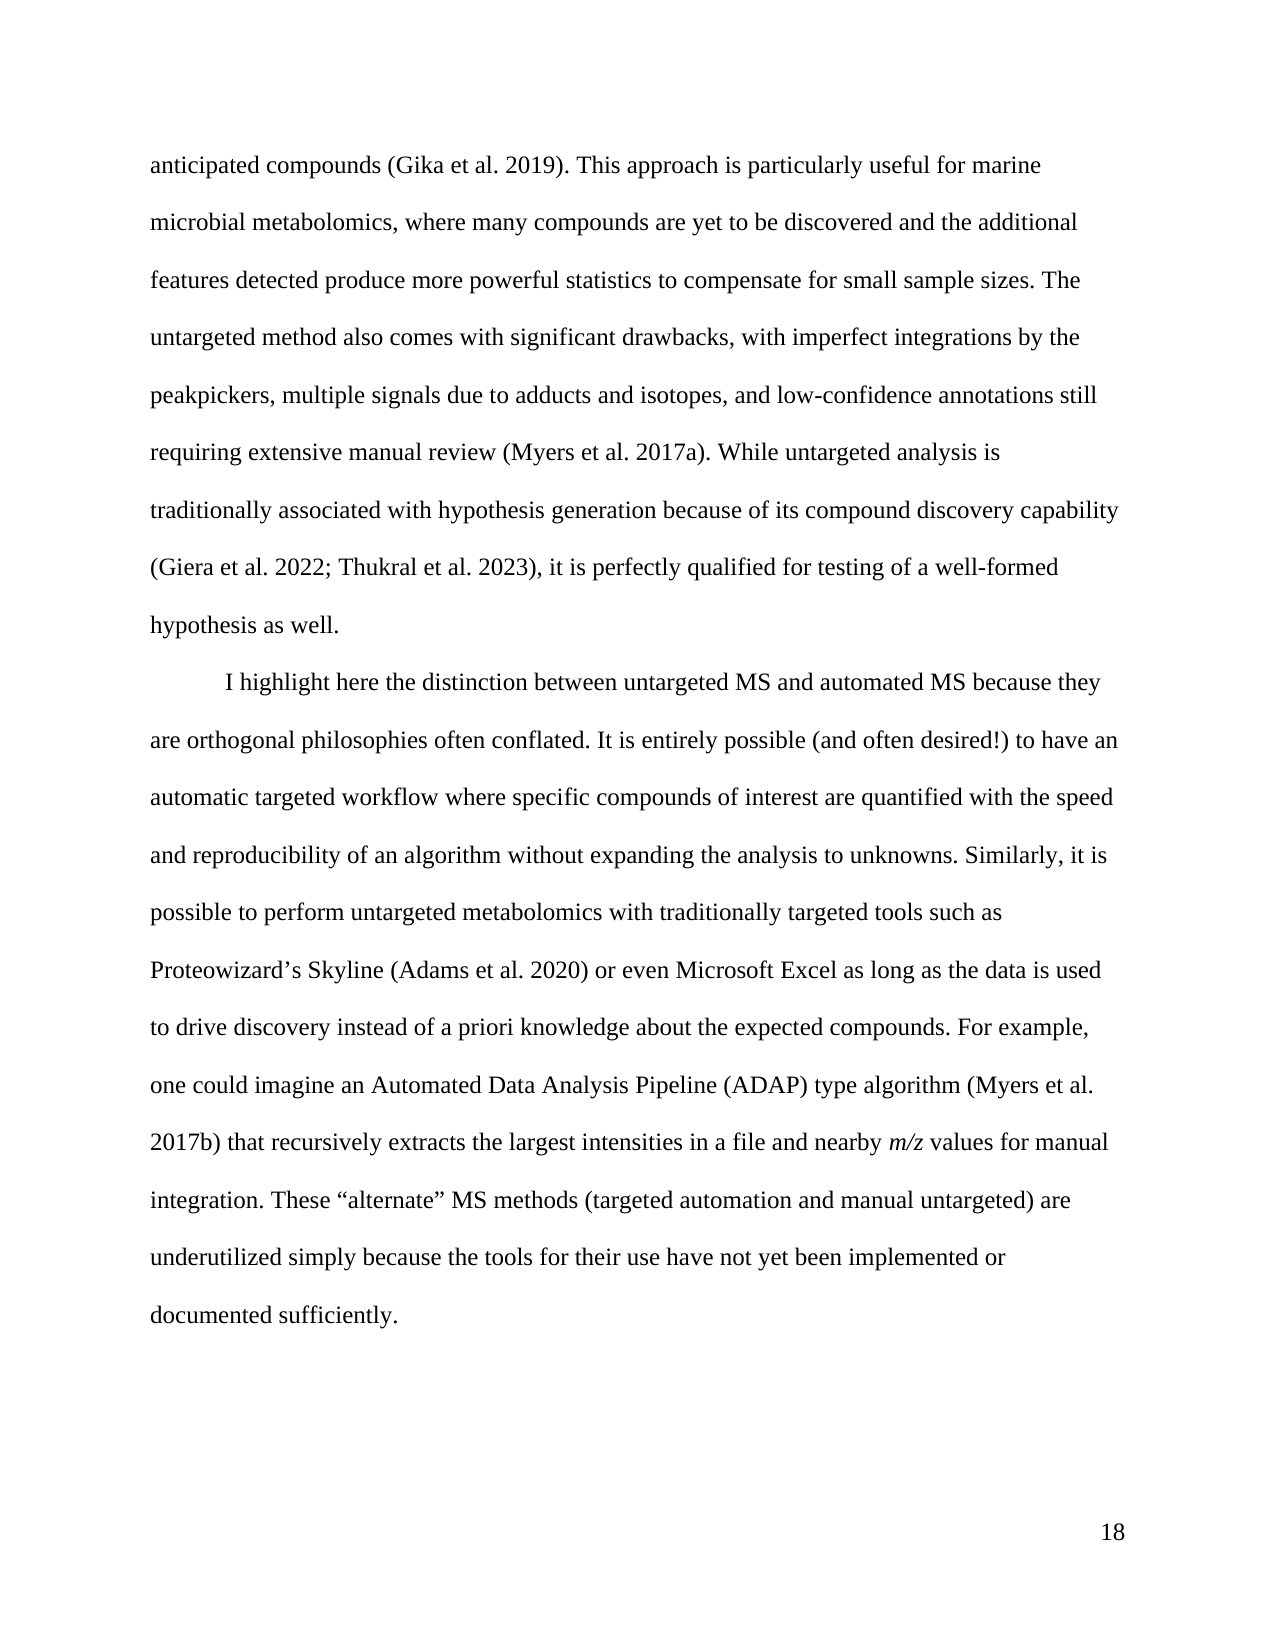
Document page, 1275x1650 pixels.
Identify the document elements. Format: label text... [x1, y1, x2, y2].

text I highlight here the distinction between untargeted MS and automated MS because they are orthogonal philosophies often conflated. It is entirely possible (and often desired!) to have an automatic targeted workflow where specific compounds of interest are quantified with the speed and reproducibility of an algorithm without expanding the analysis to unknowns. Similarly, it is possible to perform untargeted metabolomics with traditionally targeted tools such as Proteowizard’s Skyline (Adams et al. 2020) or even Microsoft Excel as long as the data is used to drive discovery instead of a priori knowledge about the expected compounds. For example, one could imagine an Automated Data Analysis Pipeline (ADAP) type algorithm (Myers et al. 2017b) that recursively extracts the largest intensities in a file and nearby m/z values for manual integration. These “alternate” MS methods (targeted automation and manual untargeted) are underutilized simply because the tools for their use have not yet been implemented or documented sufficiently. [150, 667, 1125, 1329]
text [150, 150, 1125, 639]
